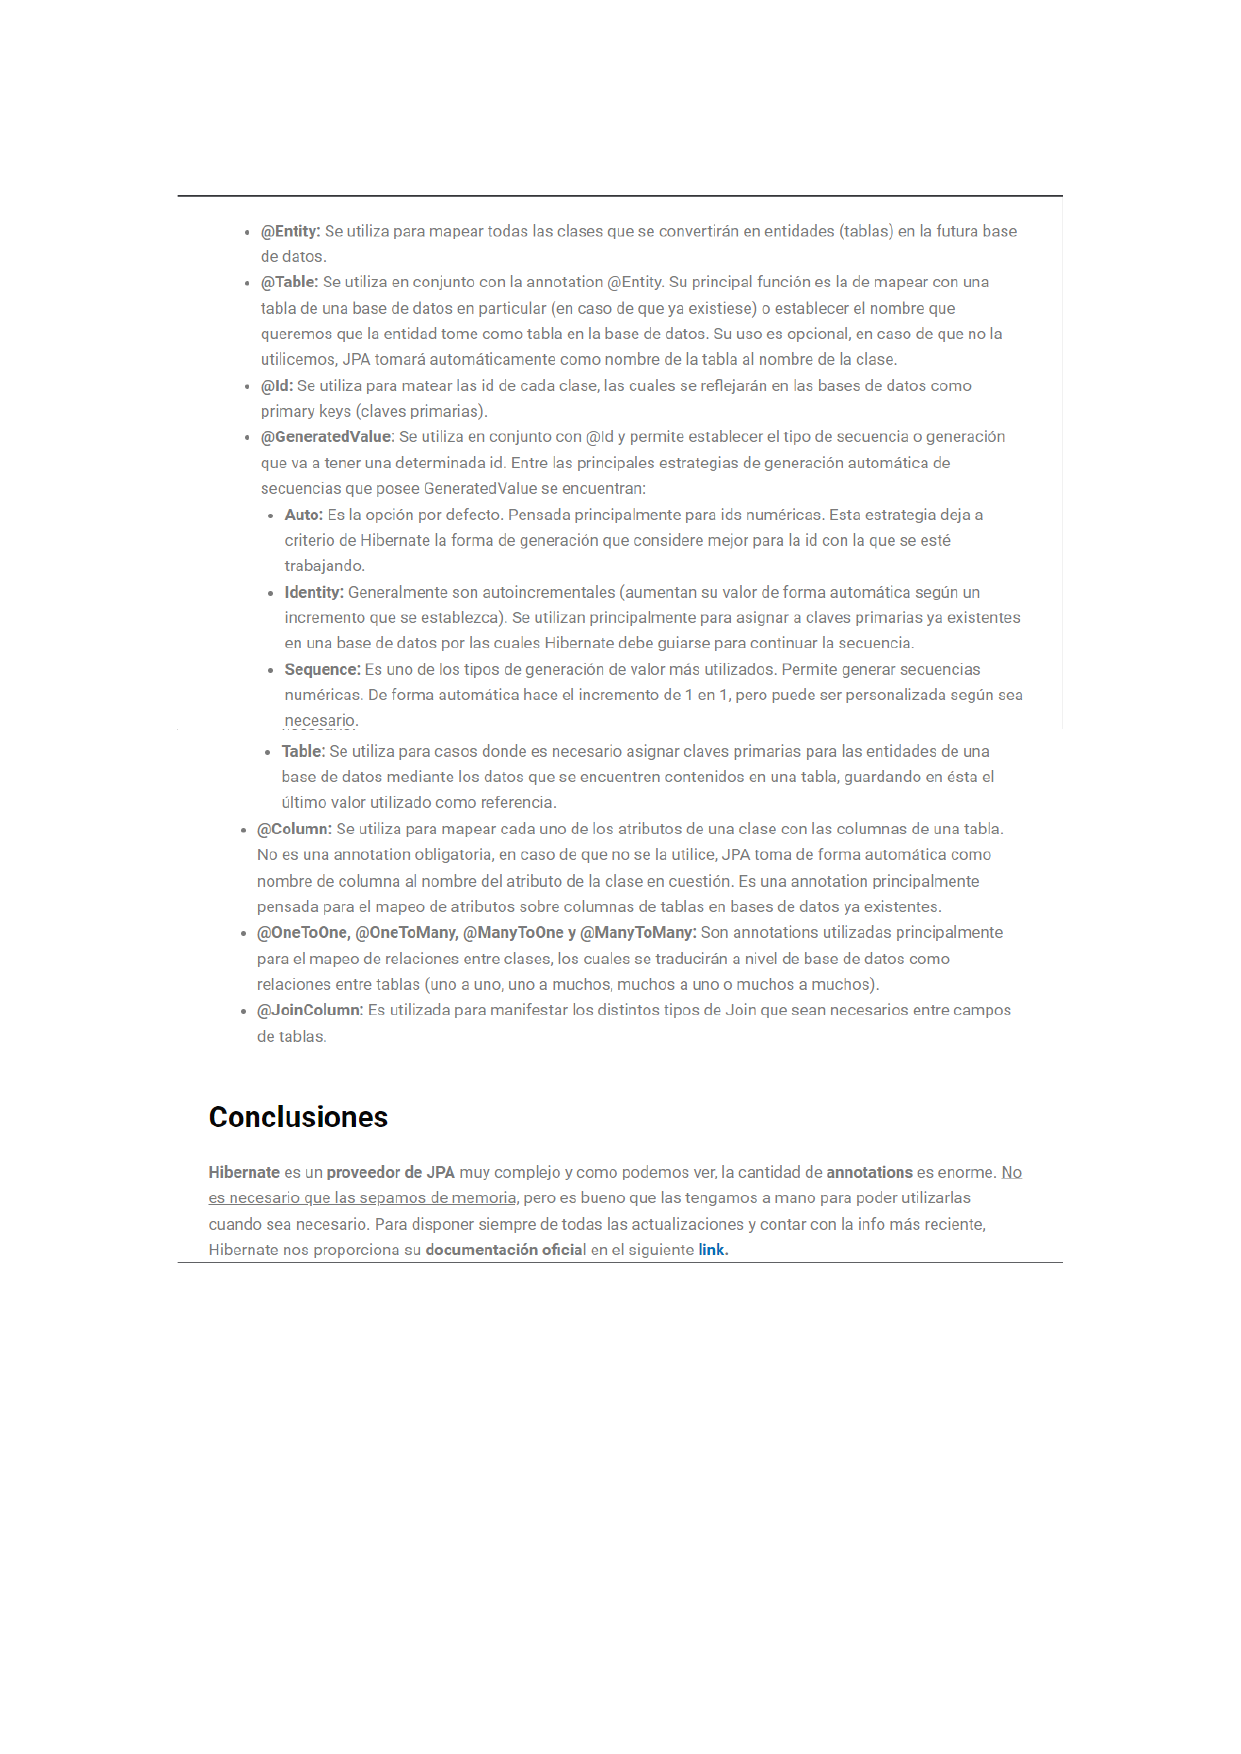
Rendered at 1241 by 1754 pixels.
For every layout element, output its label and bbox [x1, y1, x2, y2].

picture [177, 195, 1063, 1263]
